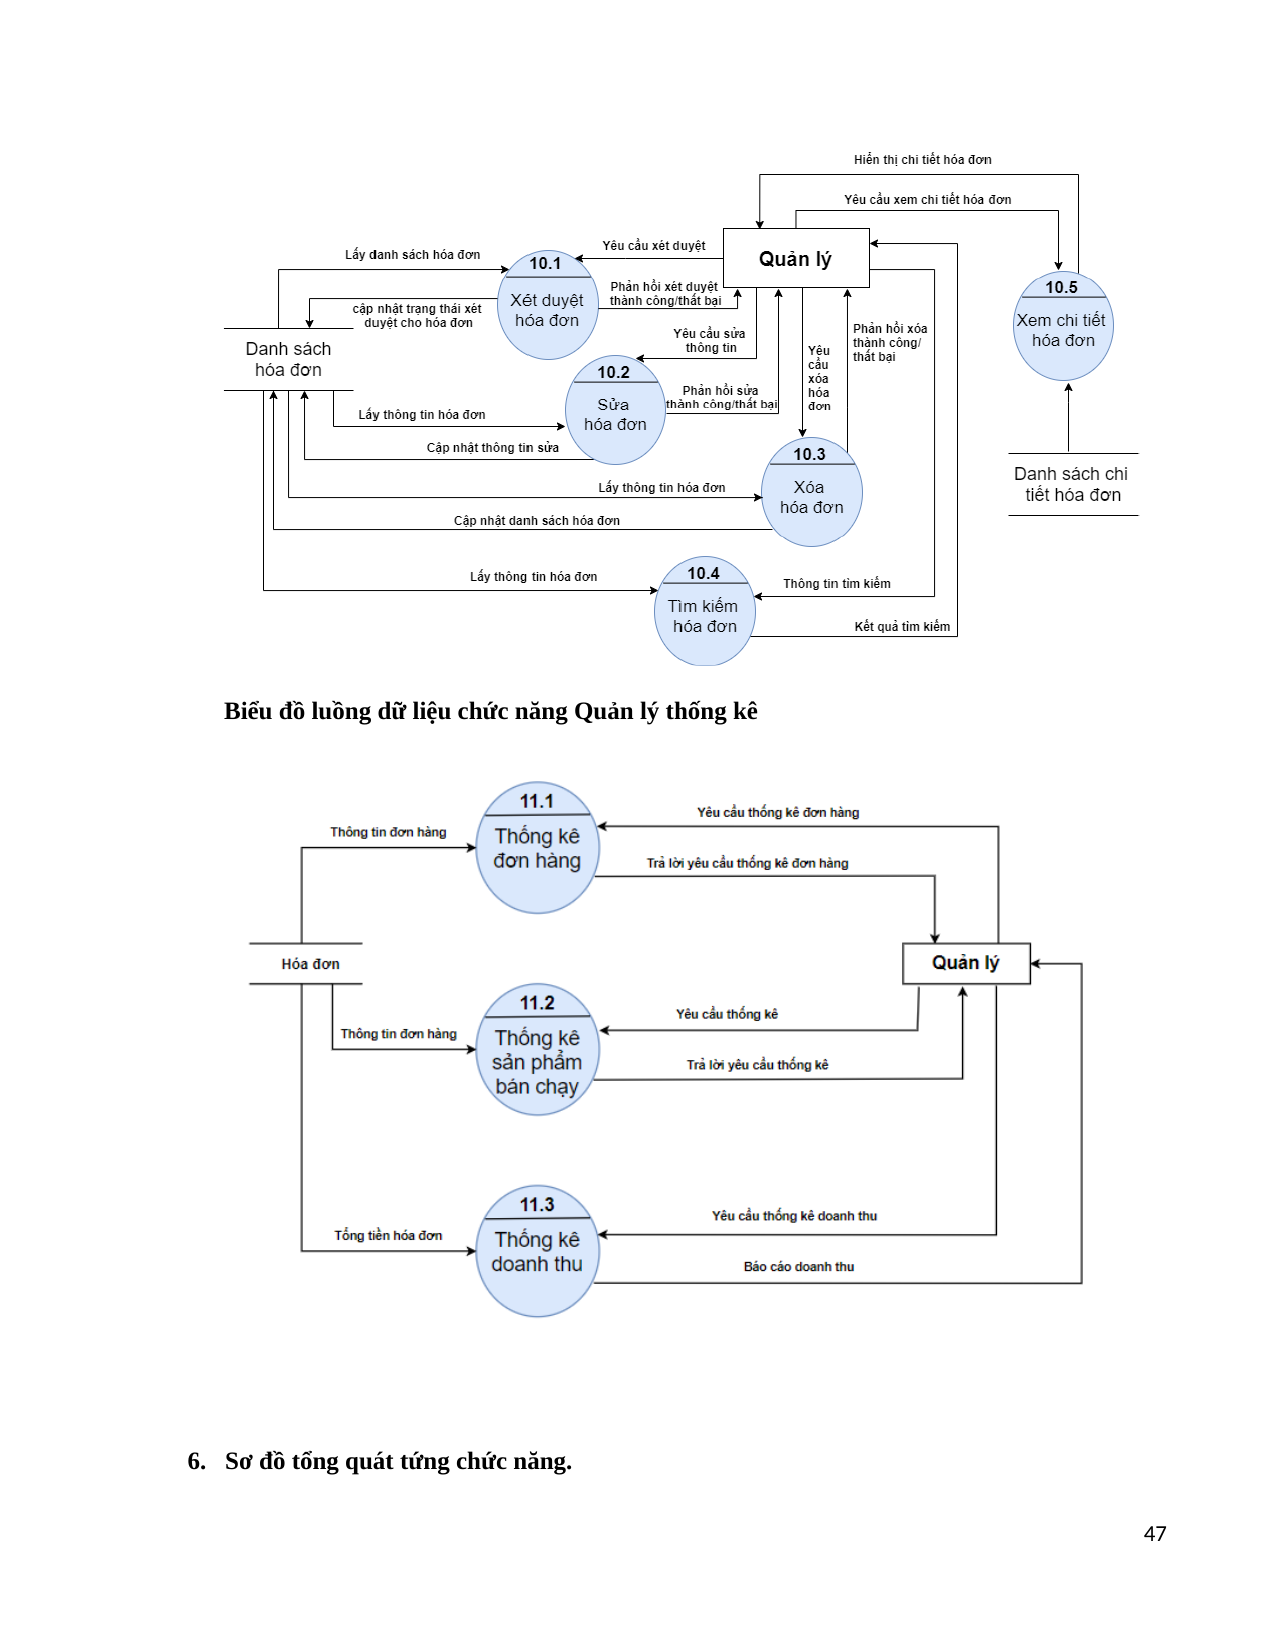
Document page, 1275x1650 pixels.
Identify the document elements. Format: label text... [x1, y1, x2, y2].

list Sơ đồ tổng quát tứng chức năng. [187, 1446, 1167, 1474]
text Biểu đồ luồng dữ liệu chức năng Quản lý thống kê [224, 696, 1167, 725]
picture [225, 756, 1114, 1346]
picture [223, 150, 1140, 666]
